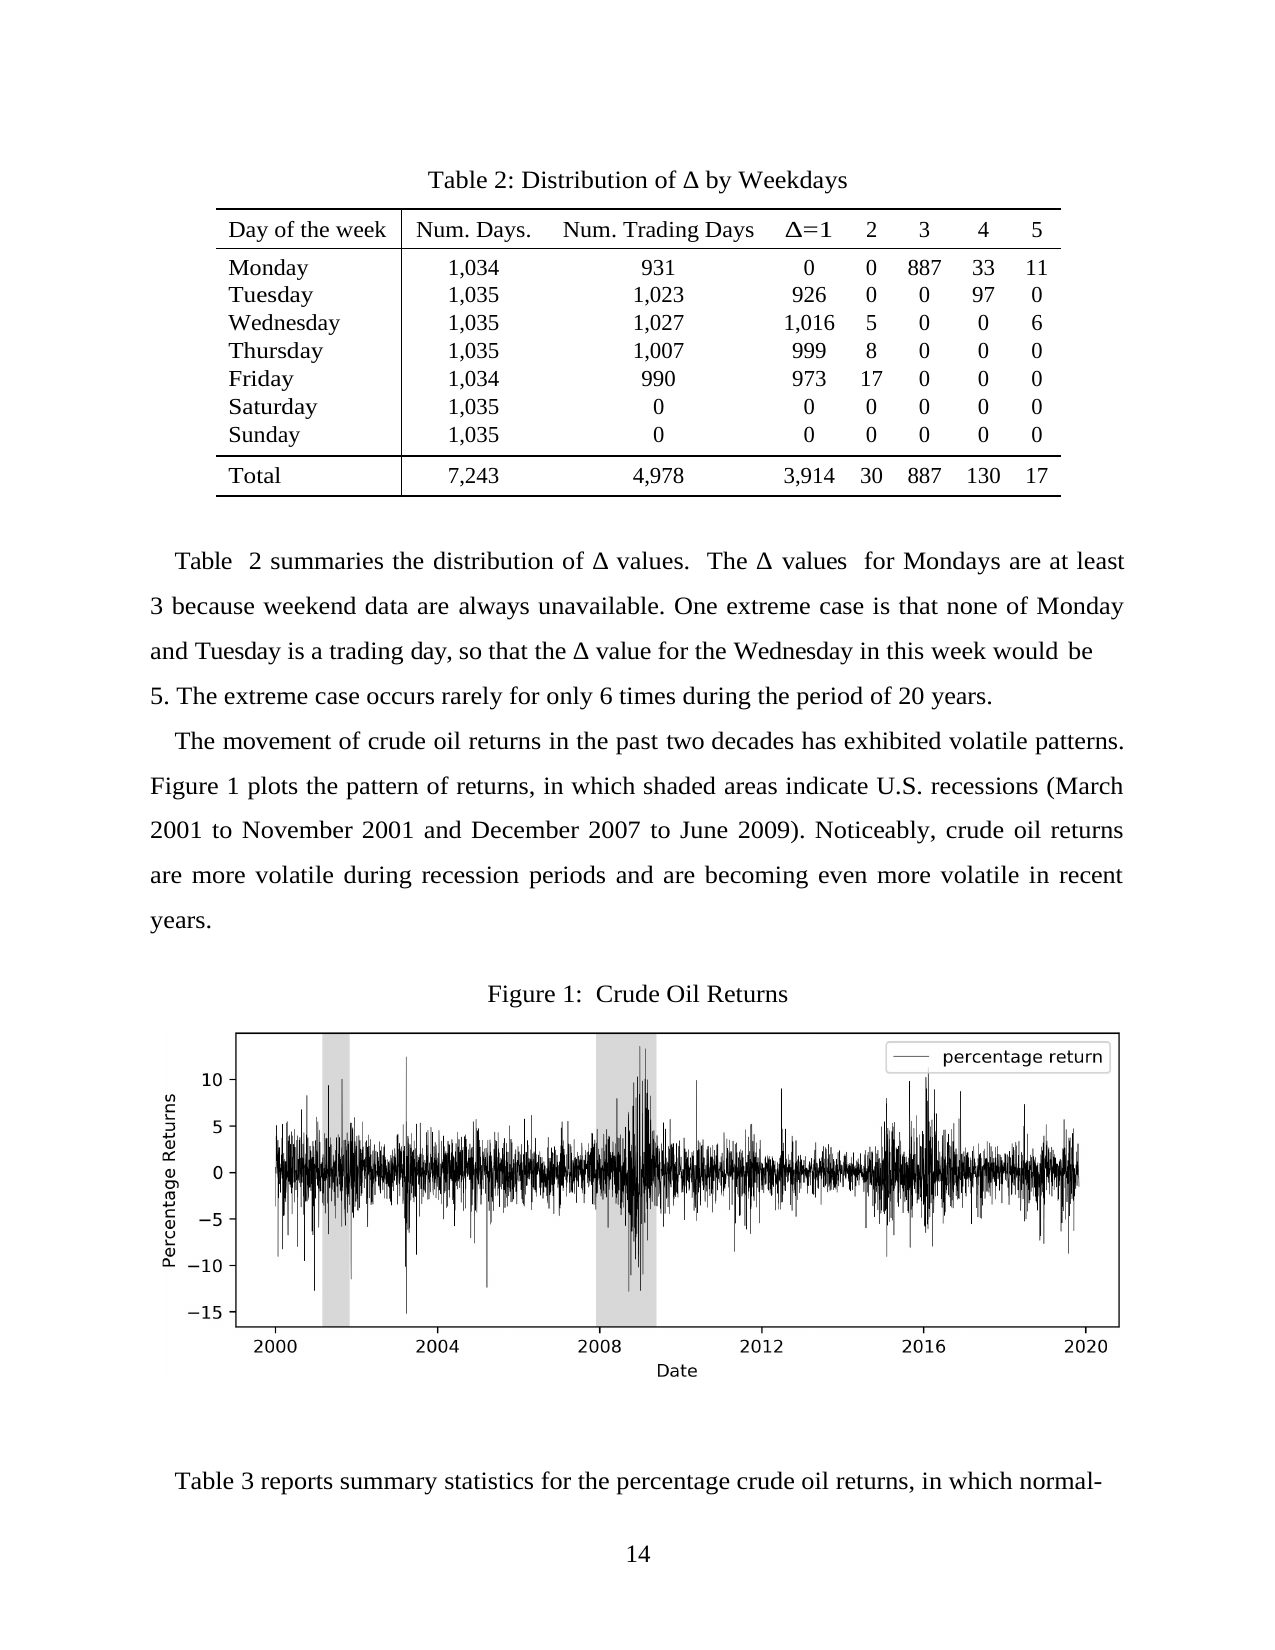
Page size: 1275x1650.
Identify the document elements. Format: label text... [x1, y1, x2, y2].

table_cell Tuesday [216, 283, 401, 311]
table_cell 0 [895, 311, 954, 339]
table_cell 0 [1013, 395, 1061, 423]
table_cell 1,035 [402, 339, 547, 367]
table_cell Monday [216, 249, 401, 282]
table_cell 0 [848, 249, 895, 282]
table_cell 1,034 [402, 367, 547, 395]
table_cell 1,023 [547, 283, 771, 311]
table_cell 0 [771, 423, 847, 455]
table_header Day of the week [216, 210, 401, 247]
table_header 5 [1013, 210, 1061, 247]
text Table 2 summaries the distribution of ∆ values. The ∆ values for Mondays are at least 3 because weekend data are always unavailable. One extreme case is that none of Monday and Tuesday is a trading day, so that the ∆ value for the Wednesday in this week would be [150, 546, 1125, 665]
table_cell 1,035 [402, 311, 547, 339]
table_cell 0 [895, 367, 954, 395]
table_cell 0 [895, 283, 954, 311]
table_cell 7,243 [402, 457, 547, 494]
table_cell 0 [954, 367, 1013, 395]
table_cell 0 [771, 249, 847, 282]
table_cell 0 [848, 283, 895, 311]
table_cell 11 [1013, 249, 1061, 282]
table_cell Sunday [216, 423, 401, 455]
table_cell 1,034 [402, 249, 547, 282]
table_cell 0 [1013, 423, 1061, 455]
table_cell 17 [848, 367, 895, 395]
table_cell 887 [895, 249, 954, 282]
table_cell 5 [848, 311, 895, 339]
table_cell 30 [848, 457, 895, 494]
picture [162, 1032, 1120, 1377]
table_cell 0 [771, 395, 847, 423]
table_cell 1,027 [547, 311, 771, 339]
table_cell 926 [771, 283, 847, 311]
table_cell 0 [895, 395, 954, 423]
table_cell 1,016 [771, 311, 847, 339]
table_cell 973 [771, 367, 847, 395]
table_cell 0 [848, 395, 895, 423]
table_cell Total [216, 457, 401, 494]
table_header 3 [895, 210, 954, 247]
table_header ∆=1 [771, 210, 847, 247]
table_cell 0 [954, 395, 1013, 423]
table_cell 990 [547, 367, 771, 395]
table_cell 1,035 [402, 423, 547, 455]
table_cell 1,035 [402, 395, 547, 423]
table_cell 130 [954, 457, 1013, 494]
text 5. The extreme case occurs rarely for only 6 times during the period of 20 years. [150, 681, 1244, 709]
table_cell Friday [216, 367, 401, 395]
table_cell 0 [547, 395, 771, 423]
table_cell Thursday [216, 339, 401, 367]
table_cell 0 [954, 423, 1013, 455]
table_cell 999 [771, 339, 847, 367]
table_header 2 [848, 210, 895, 247]
table_cell 3,914 [771, 457, 847, 494]
table_cell 1,007 [547, 339, 771, 367]
table_cell 97 [954, 283, 1013, 311]
text Table 2: Distribution of ∆ by Weekdays [167, 165, 1108, 193]
text The movement of crude oil returns in the past two decades has exhibited volatile patterns. Figure 1 plots the pattern of returns, in which shaded areas indicate U.S. recessions (March 2001 to November 2001 and December 2007 to June 2009). Noticeably, crude oil returns are more volatile during recession periods and are becoming even more volatile in recent years. [150, 726, 1125, 934]
table_cell 6 [1013, 311, 1061, 339]
table_cell 0 [1013, 367, 1061, 395]
table_cell 1,035 [402, 283, 547, 311]
table_cell 0 [547, 423, 771, 455]
table_cell 0 [895, 423, 954, 455]
table_cell 0 [1013, 339, 1061, 367]
table_header Num. Trading Days [547, 210, 771, 247]
table_cell 8 [848, 339, 895, 367]
table_cell 0 [954, 311, 1013, 339]
table_cell 0 [954, 339, 1013, 367]
table_cell Wednesday [216, 311, 401, 339]
table_cell 931 [547, 249, 771, 282]
table_header Num. Days. [402, 210, 547, 247]
table_cell Saturday [216, 395, 401, 423]
table_cell 33 [954, 249, 1013, 282]
table_cell 887 [895, 457, 954, 494]
text Table 3 reports summary statistics for the percentage crude oil returns, in which normal- [174, 1466, 1244, 1494]
table_cell 4,978 [547, 457, 771, 494]
table_cell 17 [1013, 457, 1061, 494]
table_cell 0 [1013, 283, 1061, 311]
text Figure 1: Crude Oil Returns [167, 979, 1108, 1008]
table_header 4 [954, 210, 1013, 247]
table_cell 0 [848, 423, 895, 455]
table_cell 0 [895, 339, 954, 367]
